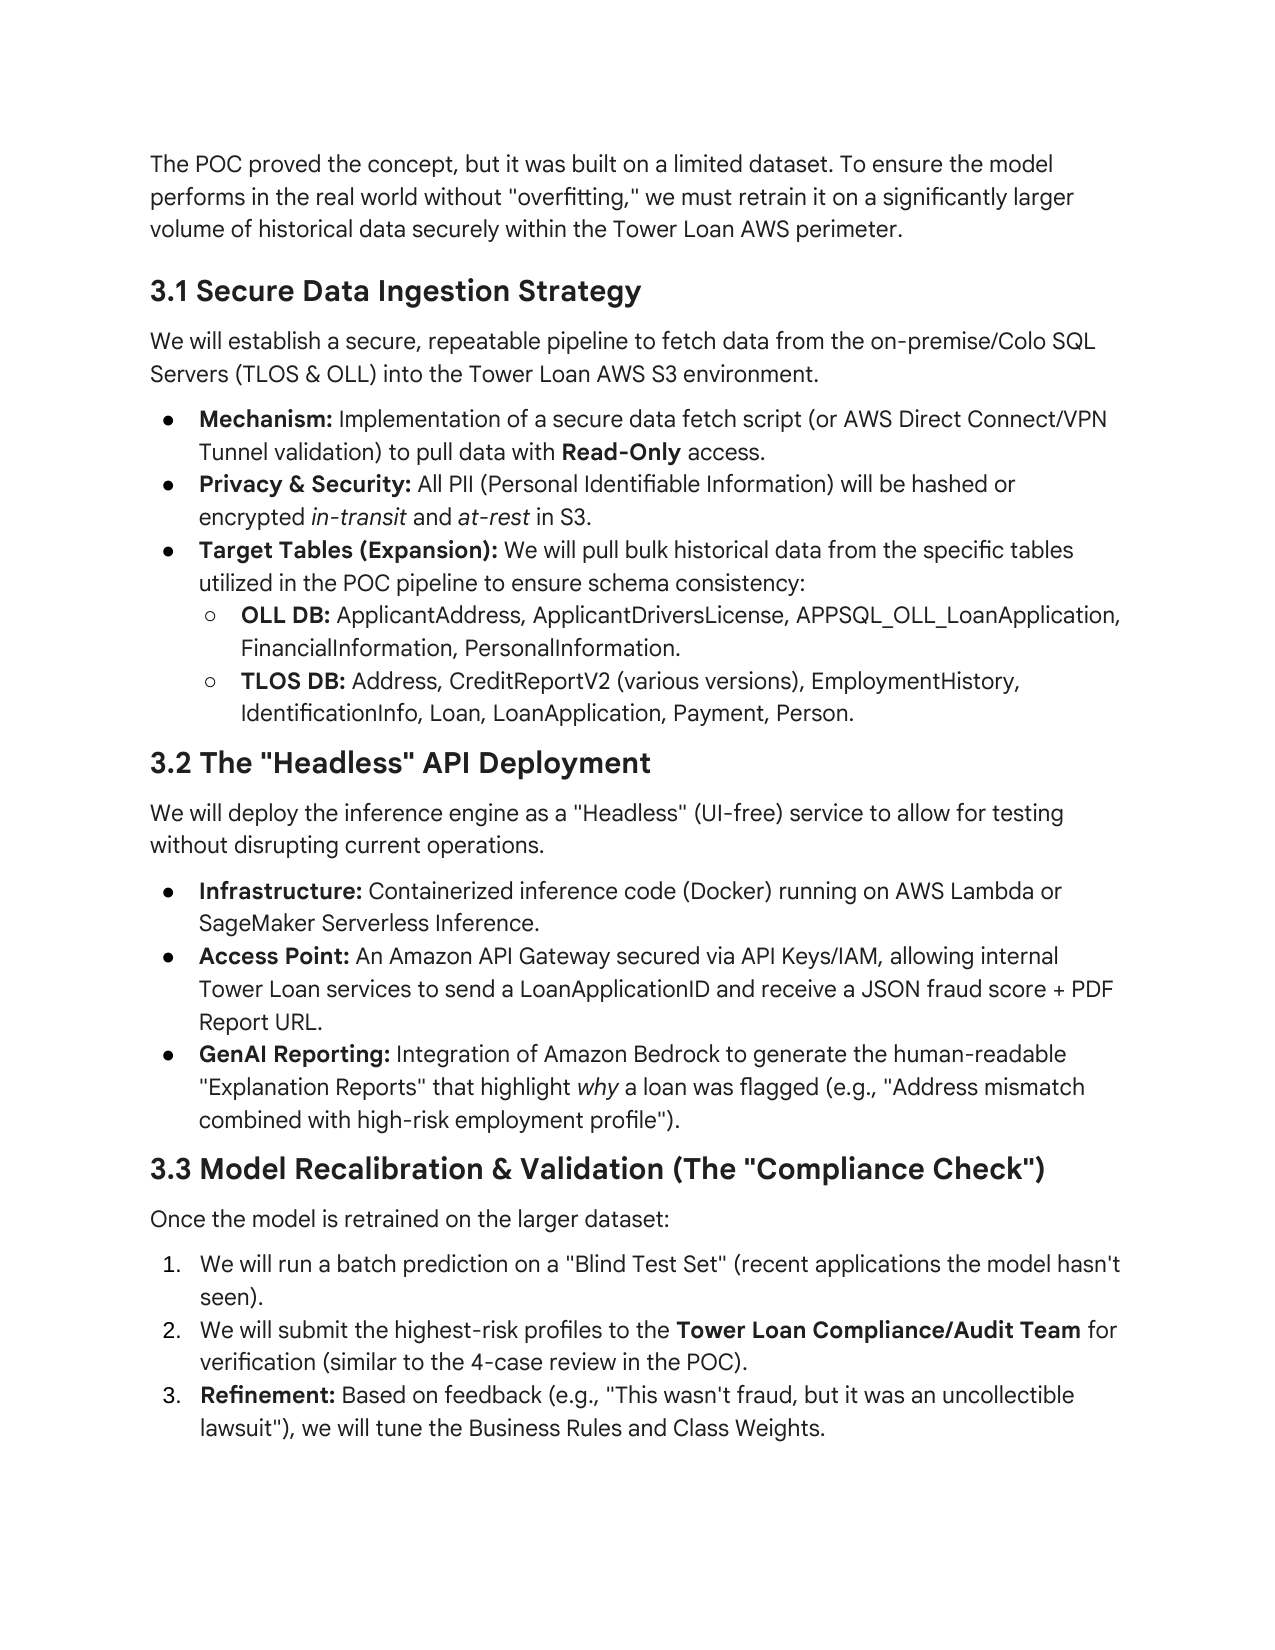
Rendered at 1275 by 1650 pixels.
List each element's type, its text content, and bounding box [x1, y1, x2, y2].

list Target Tables (Expansion): We will pull bulk historical data from the specific tables utilized in the POC pipeline to ensure schema consistency: [161, 536, 1125, 597]
list We will run a batch prediction on a "Blind Test Set" (recent applications the model hasn't seen). [162, 1250, 1125, 1312]
list Mechanism: Implementation of a secure data fetch script (or AWS Direct Connect/VPN Tunnel validation) to pull data with Read-Only access. [161, 405, 1125, 467]
list OLL DB: ApplicantAddress, ApplicantDriversLicense, APPSQL_OLL_LoanApplication, FinancialInformation, PersonalInformation. [203, 601, 1125, 663]
list We will submit the highest-risk profiles to the Tower Loan Compliance/Audit Team for verification (similar to the 4-case review in the POC). [162, 1316, 1125, 1377]
list Access Point: An Amazon API Gateway secured via API Keys/IAM, allowing internal Tower Loan services to send a LoanApplicationID and receive a JSON fraud score + PDF Report URL. [161, 942, 1125, 1036]
text Once the model is retrained on the larger dataset: [150, 1205, 1125, 1234]
list TLOS DB: Address, CreditReportV2 (various versions), EmploymentHistory, IdentificationInfo, Loan, LoanApplication, Payment, Person. [203, 667, 1125, 728]
list Infrastructure: Containerized inference code (Docker) running on AWS Lambda or SageMaker Serverless Inference. [161, 877, 1125, 938]
list GenAI Reporting: Integration of Amazon Bedrock to generate the human-readable "Explanation Reports" that highlight why a loan was flagged (e.g., "Address mismatch combined with high-risk employment profile"). [161, 1040, 1125, 1134]
subtitle 3.2 The "Headless" API Deployment [150, 745, 1125, 781]
text We will deploy the inference engine as a "Headless" (UI-free) service to allow for testing without disrupting current operations. [150, 799, 1125, 860]
text The POC proved the concept, but it was built on a limited dataset. To ensure the model performs in the real world without "overfitting," we must retrain it on a significantly larger volume of historical data securely within the Tower Loan AWS perimeter. [150, 150, 1125, 244]
subtitle 3.3 Model Recalibration & Validation (The "Compliance Check") [150, 1151, 1125, 1188]
subtitle 3.1 Secure Data Ingestion Strategy [150, 273, 1125, 310]
list Privacy & Security: All PII (Personal Identifiable Information) will be hashed or encrypted in-transit and at-rest in S3. [161, 471, 1125, 532]
text We will establish a secure, repeatable pipeline to fetch data from the on-premise/Colo SQL Servers (TLOS & OLL) into the Tower Loan AWS S3 environment. [150, 327, 1125, 389]
list Refinement: Based on feedback (e.g., "This wasn't fraud, but it was an uncollectible lawsuit"), we will tune the Business Rules and Class Weights. [162, 1381, 1125, 1443]
